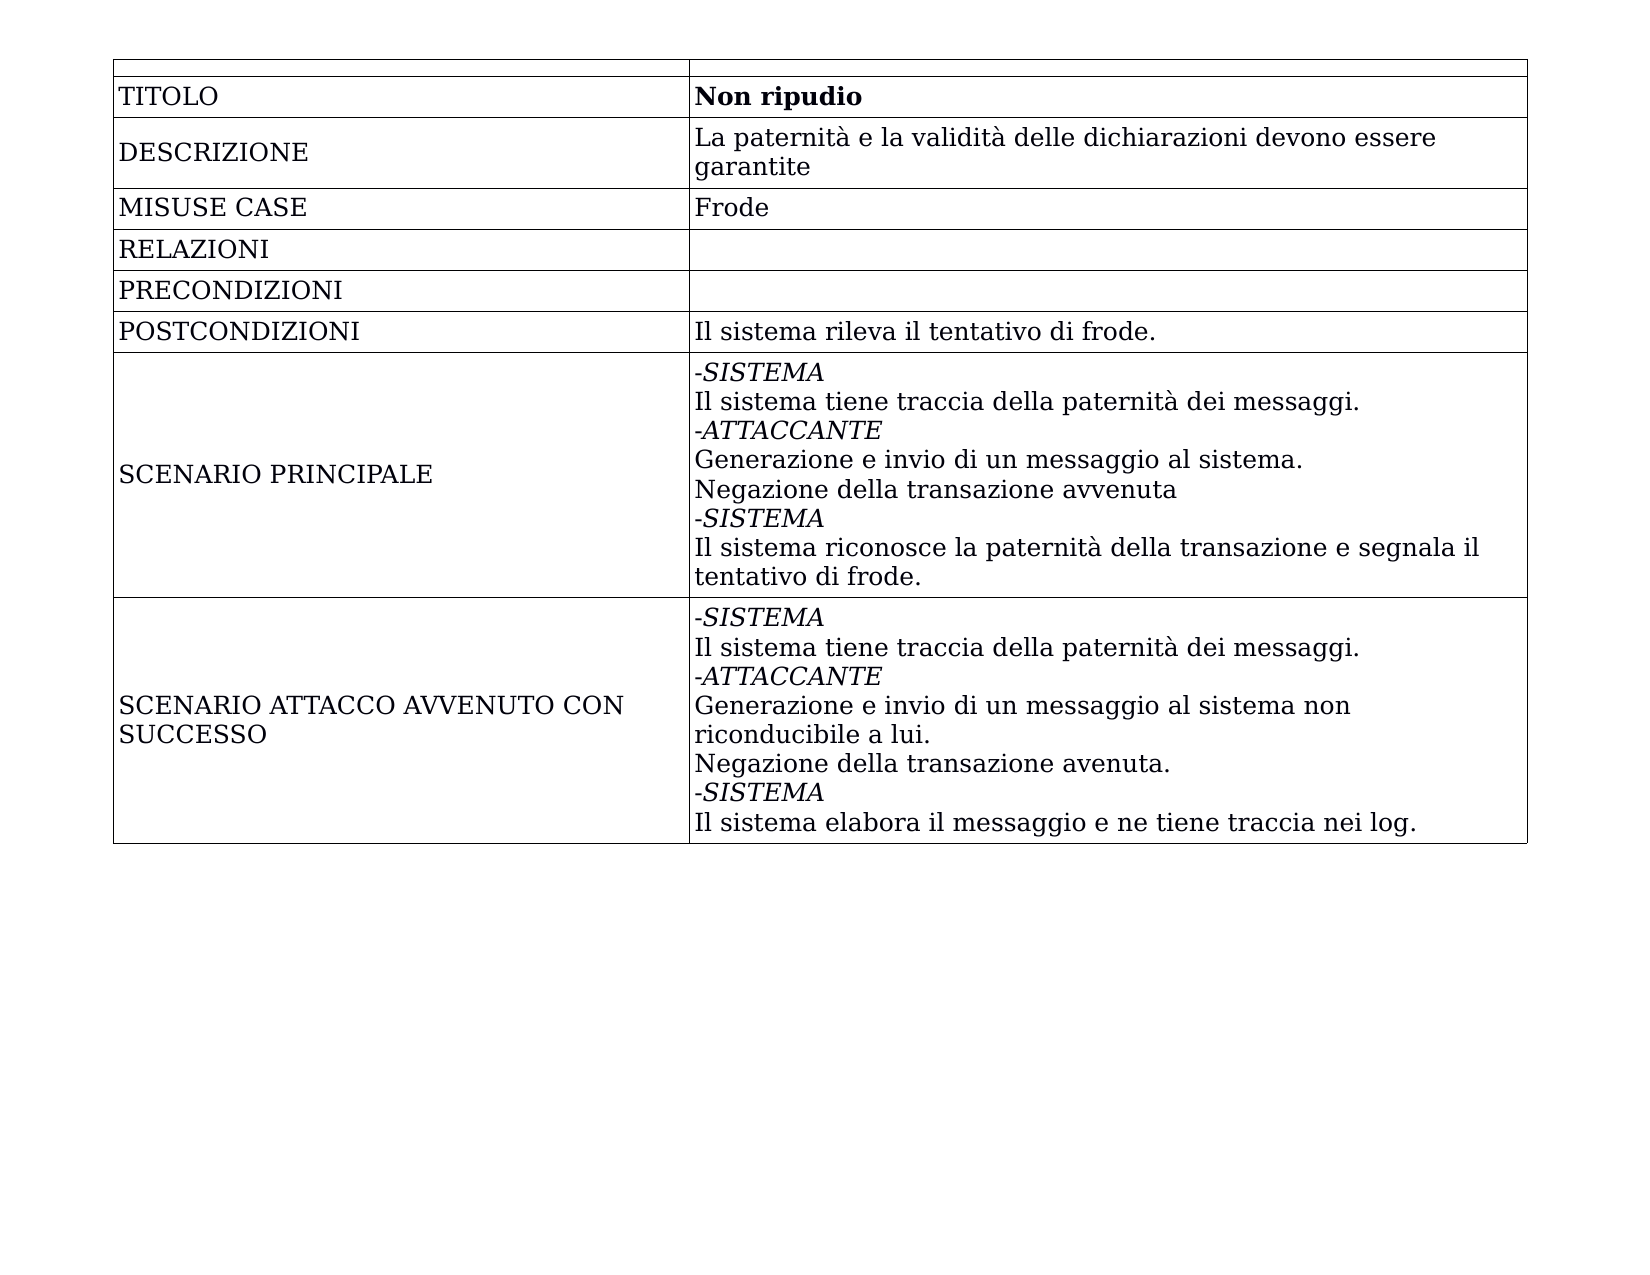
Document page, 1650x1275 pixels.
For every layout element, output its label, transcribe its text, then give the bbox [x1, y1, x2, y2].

table_cell POSTCONDIZIONI [114, 312, 689, 352]
table_header [690, 60, 1527, 76]
table_header [114, 60, 689, 76]
table_cell Non ripudio [690, 77, 1527, 117]
table_cell MISUSE CASE [114, 189, 689, 228]
table_cell TITOLO [114, 77, 689, 117]
table_cell [690, 271, 1527, 311]
table_cell DESCRIZIONE [114, 118, 689, 187]
table_cell Frode [690, 189, 1527, 228]
table_cell PRECONDIZIONI [114, 271, 689, 311]
table_cell [690, 230, 1527, 270]
table_cell La paternità e la validità delle dichiarazioni devono essere garantite [690, 118, 1527, 187]
table_cell -SISTEMA Il sistema tiene traccia della paternità dei messaggi. -ATTACCANTE Generazione e invio di un messaggio al sistema. Negazione della transazione avvenuta -SISTEMA Il sistema riconosce la paternità della transazione e segnala il tentativo di frode. [690, 353, 1527, 597]
table_cell RELAZIONI [114, 230, 689, 270]
table_cell SCENARIO ATTACCO AVVENUTO CON SUCCESSO [114, 598, 689, 843]
table_cell -SISTEMA Il sistema tiene traccia della paternità dei messaggi. -ATTACCANTE Generazione e invio di un messaggio al sistema non riconducibile a lui. Negazione della transazione avenuta. -SISTEMA Il sistema elabora il messaggio e ne tiene traccia nei log. [690, 598, 1527, 843]
table_cell Il sistema rileva il tentativo di frode. [690, 312, 1527, 352]
table_cell SCENARIO PRINCIPALE [114, 353, 689, 597]
